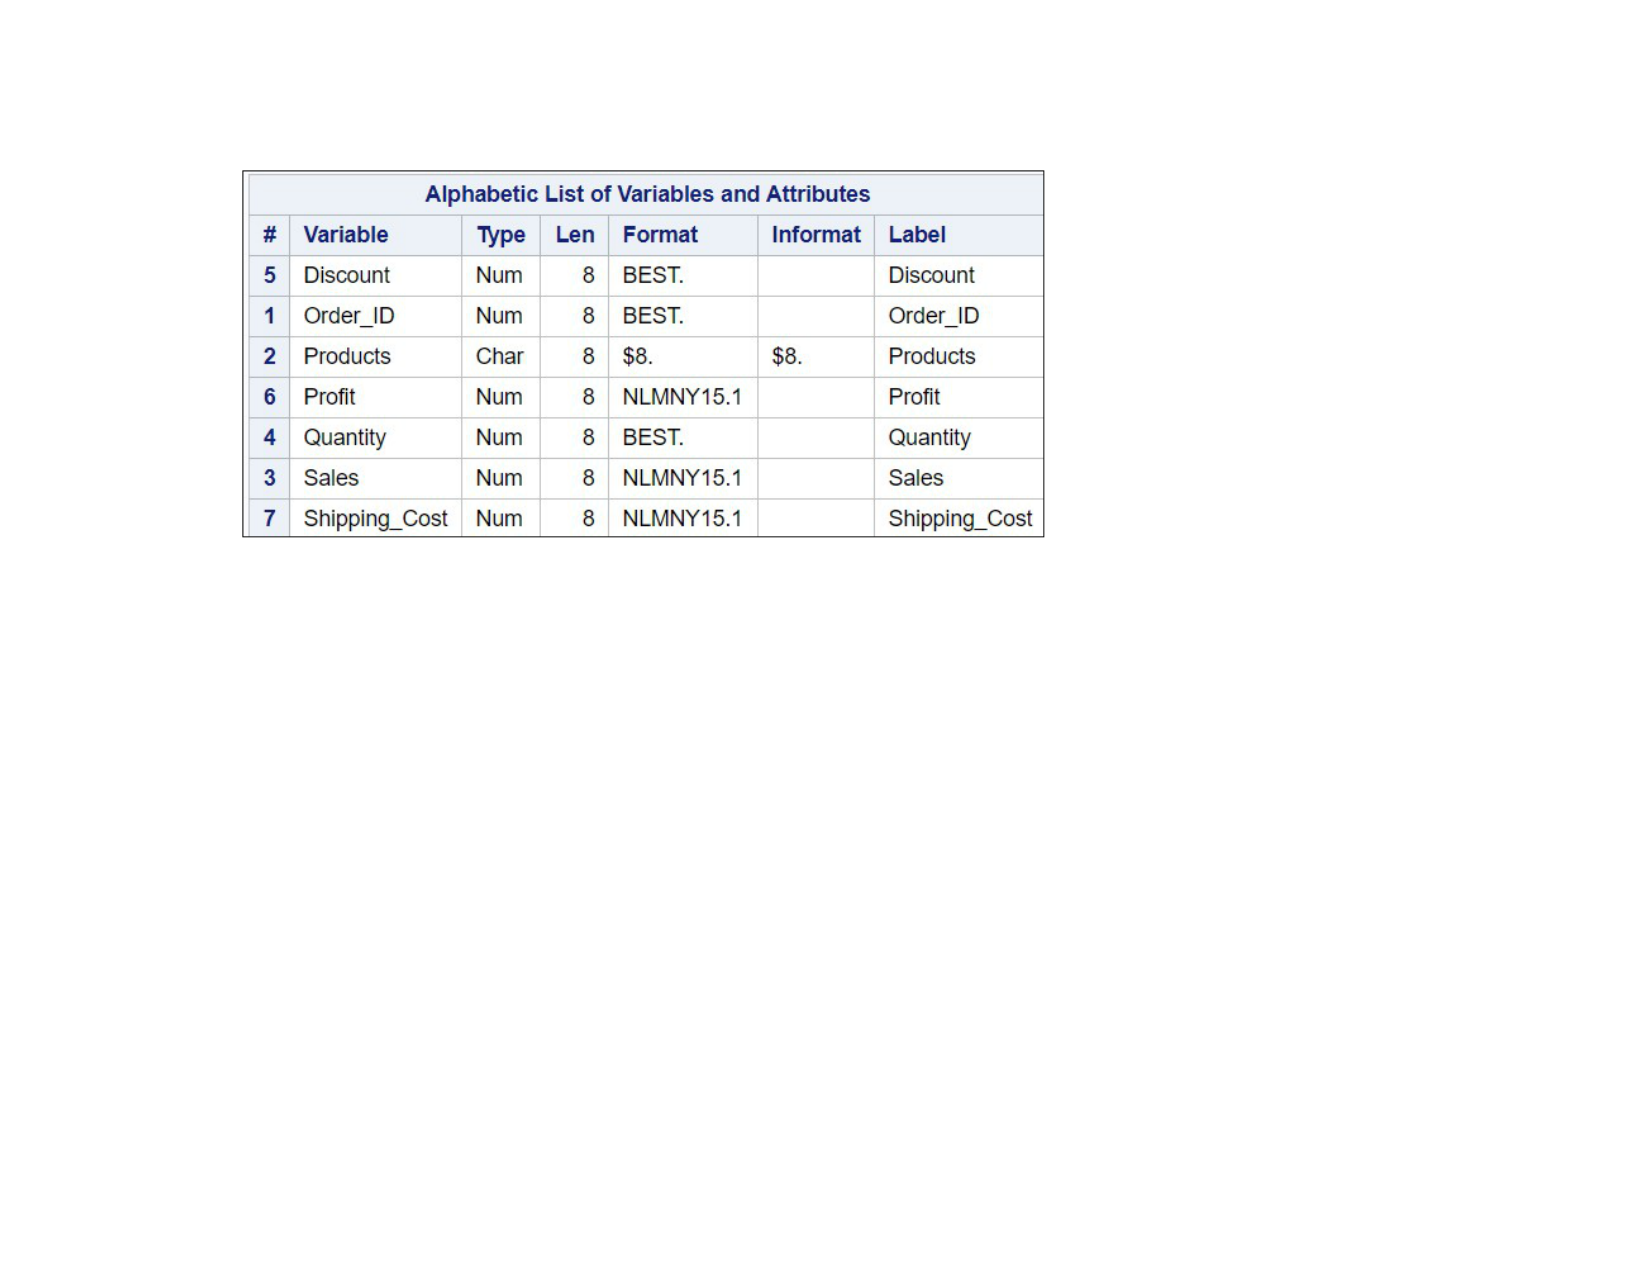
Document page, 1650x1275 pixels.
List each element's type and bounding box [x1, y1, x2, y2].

picture [241, 170, 1046, 539]
